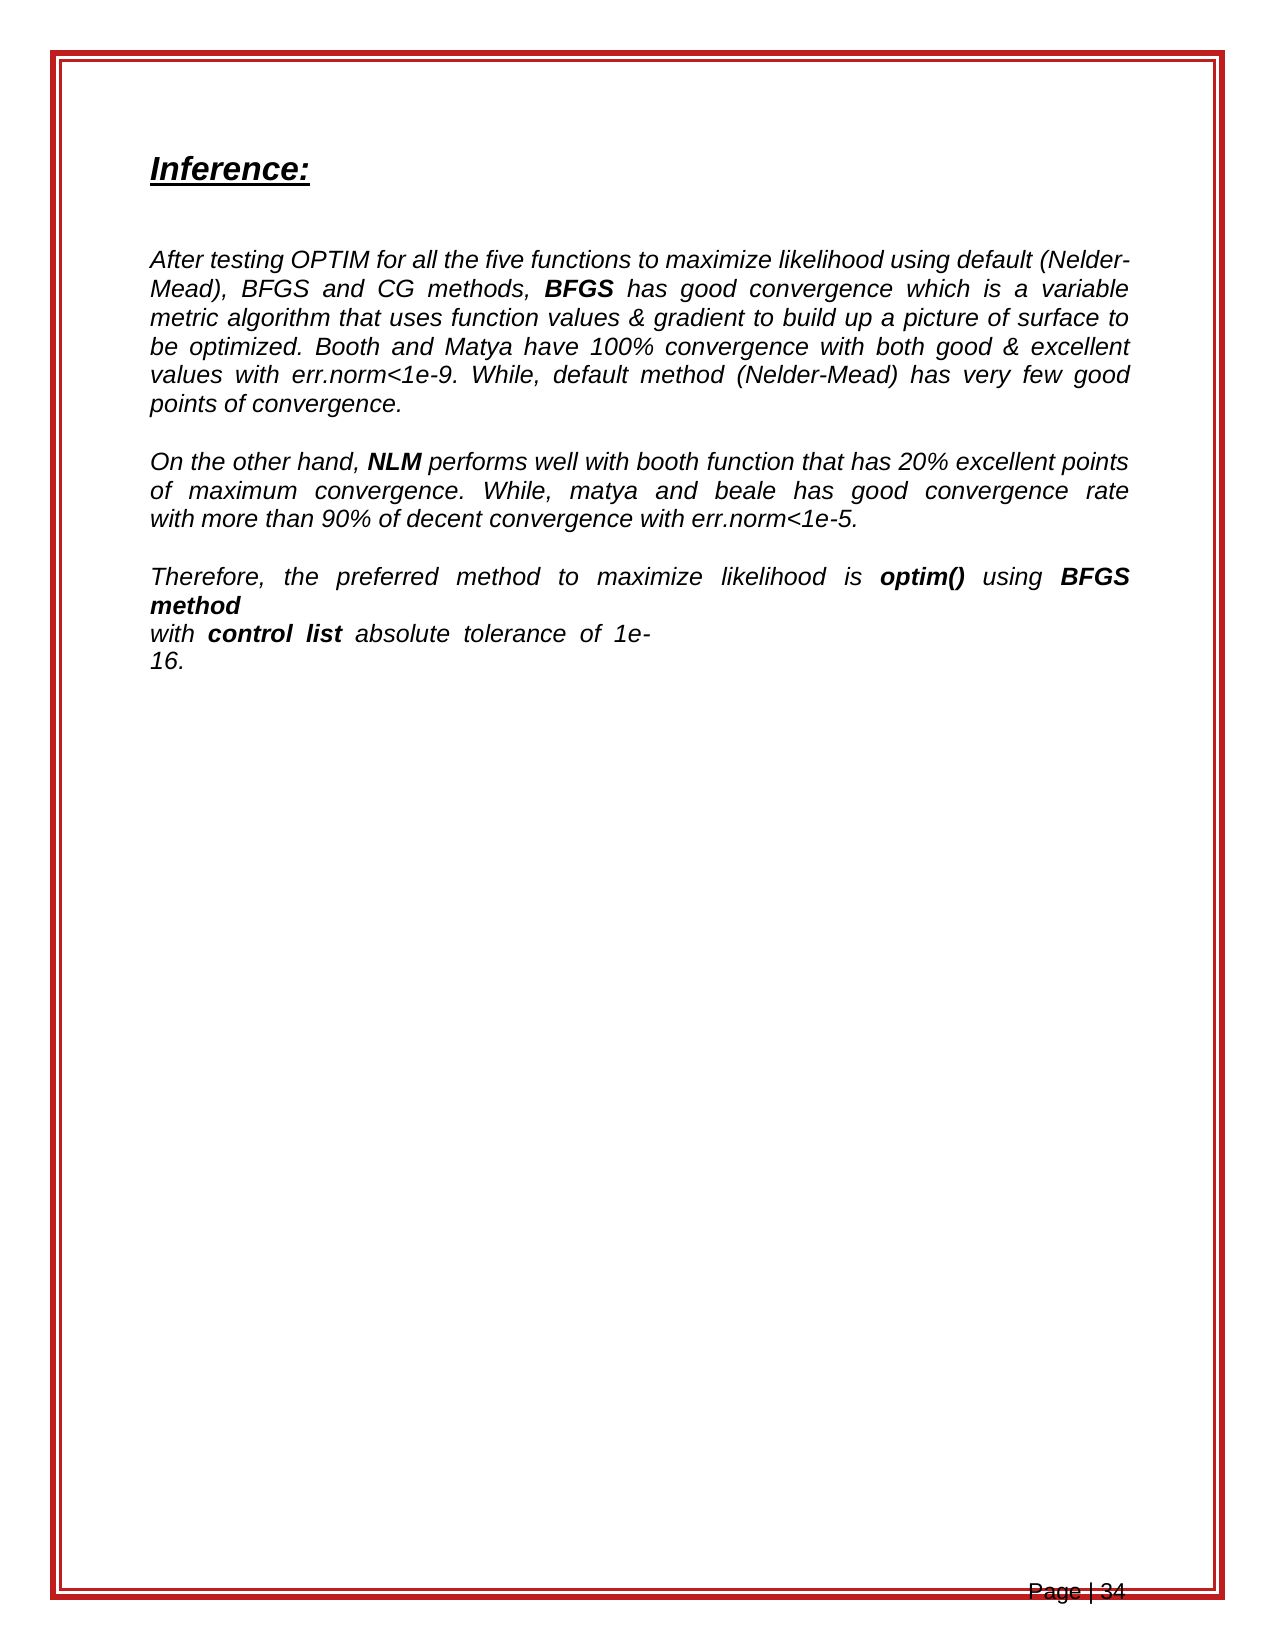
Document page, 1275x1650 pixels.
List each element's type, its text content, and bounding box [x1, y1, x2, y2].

text Therefore, the preferred method to maximize likelihood is optim() using BFGS method [150, 562, 1130, 620]
text Page | 34 [139, 1578, 1126, 1604]
text On the other hand, NLM performs well with booth function that has 20% excellent points of maximum convergence. While, matya and beale has good convergence rate with more than 90% of decent convergence with err.norm<1e-5. [150, 447, 1130, 533]
text with control list absolute tolerance of 1e-16. [150, 620, 650, 674]
text Inference: [150, 149, 1137, 187]
text After testing OPTIM for all the five functions to maximize likelihood using default (Nelder- Mead), BFGS and CG methods, BFGS has good convergence which is a variable metric algorithm that uses function values & gradient to build up a picture of surface to be optimized. Booth and Matya have 100% convergence with both good & excellent values with err.norm<1e-9. While, default method (Nelder-Mead) has very few good points of convergence. [150, 245, 1130, 418]
